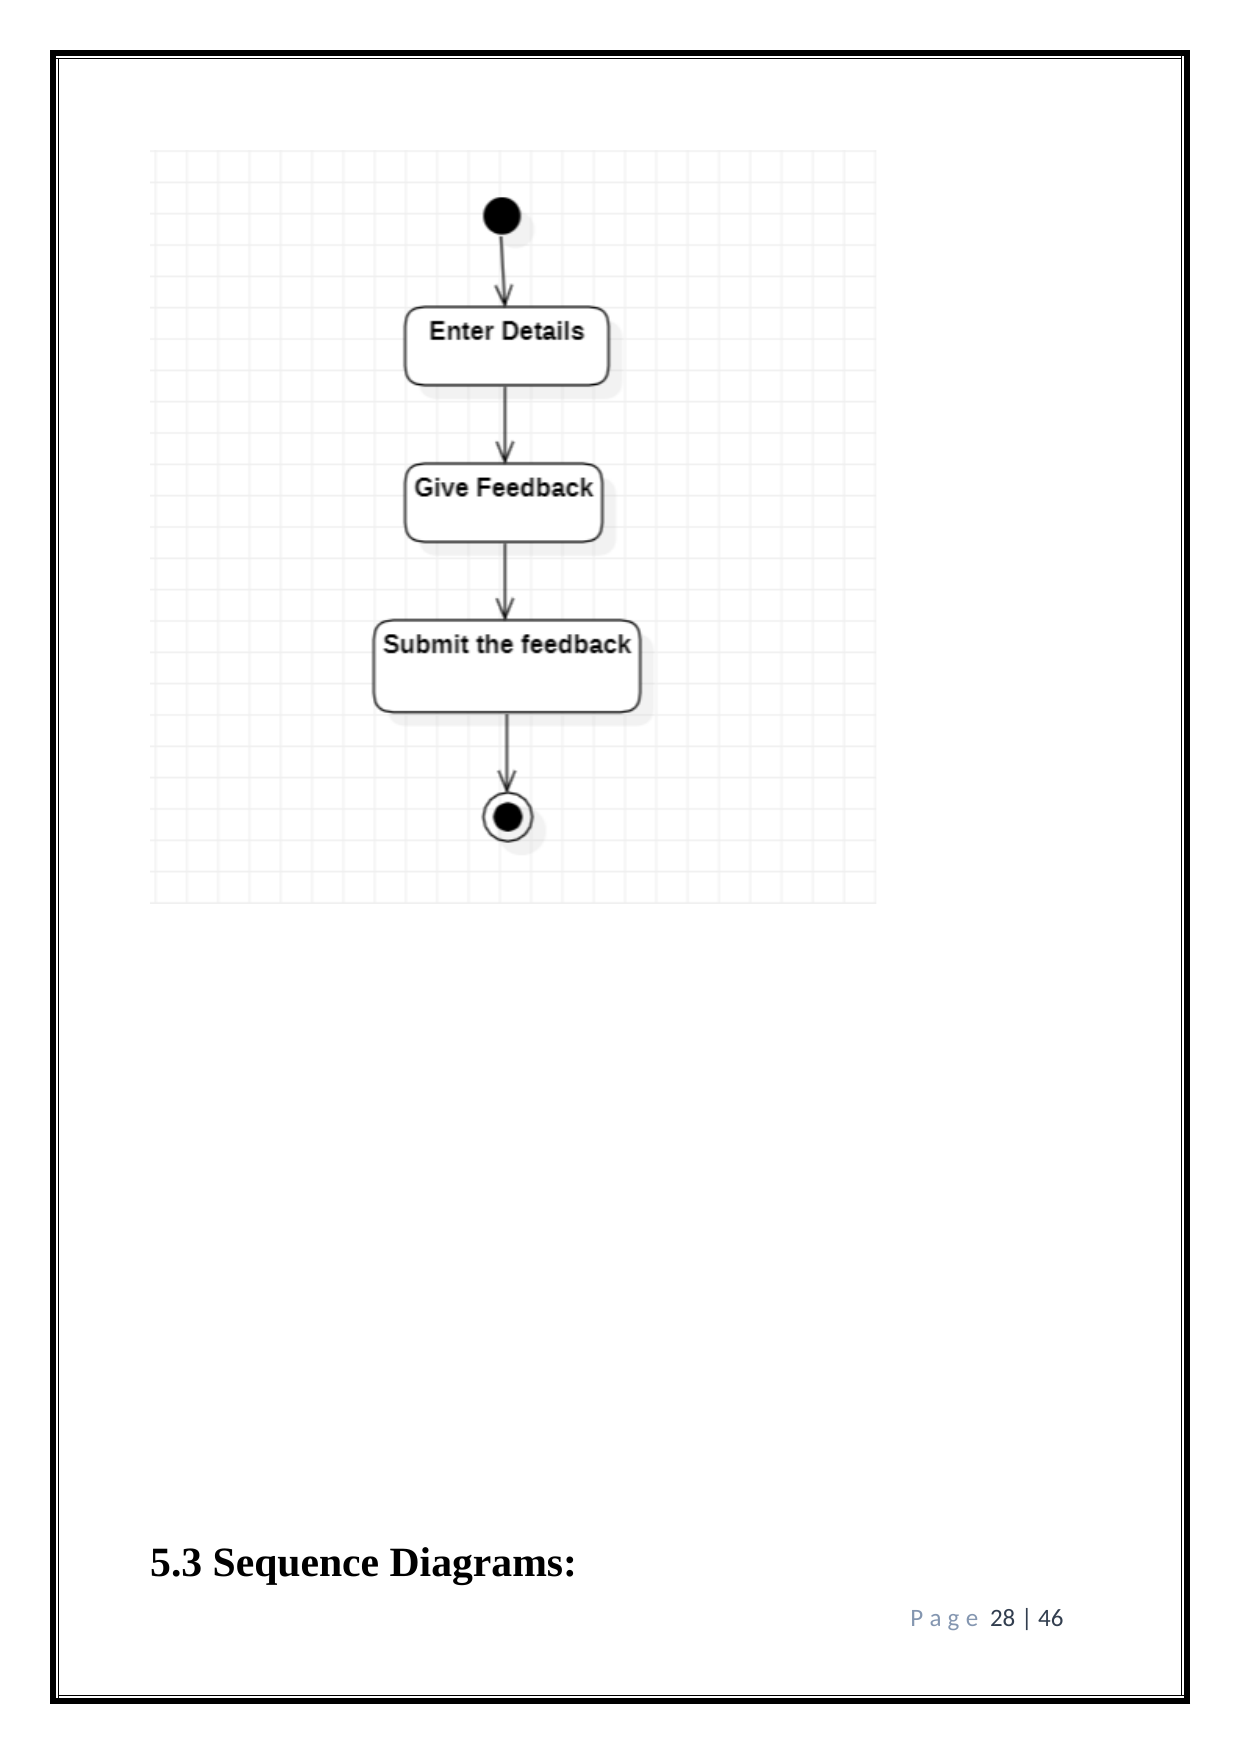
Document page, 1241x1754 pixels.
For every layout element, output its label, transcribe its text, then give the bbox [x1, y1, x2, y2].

picture [150, 150, 877, 904]
text 5.3 Sequence Diagrams: [150, 1538, 1090, 1586]
